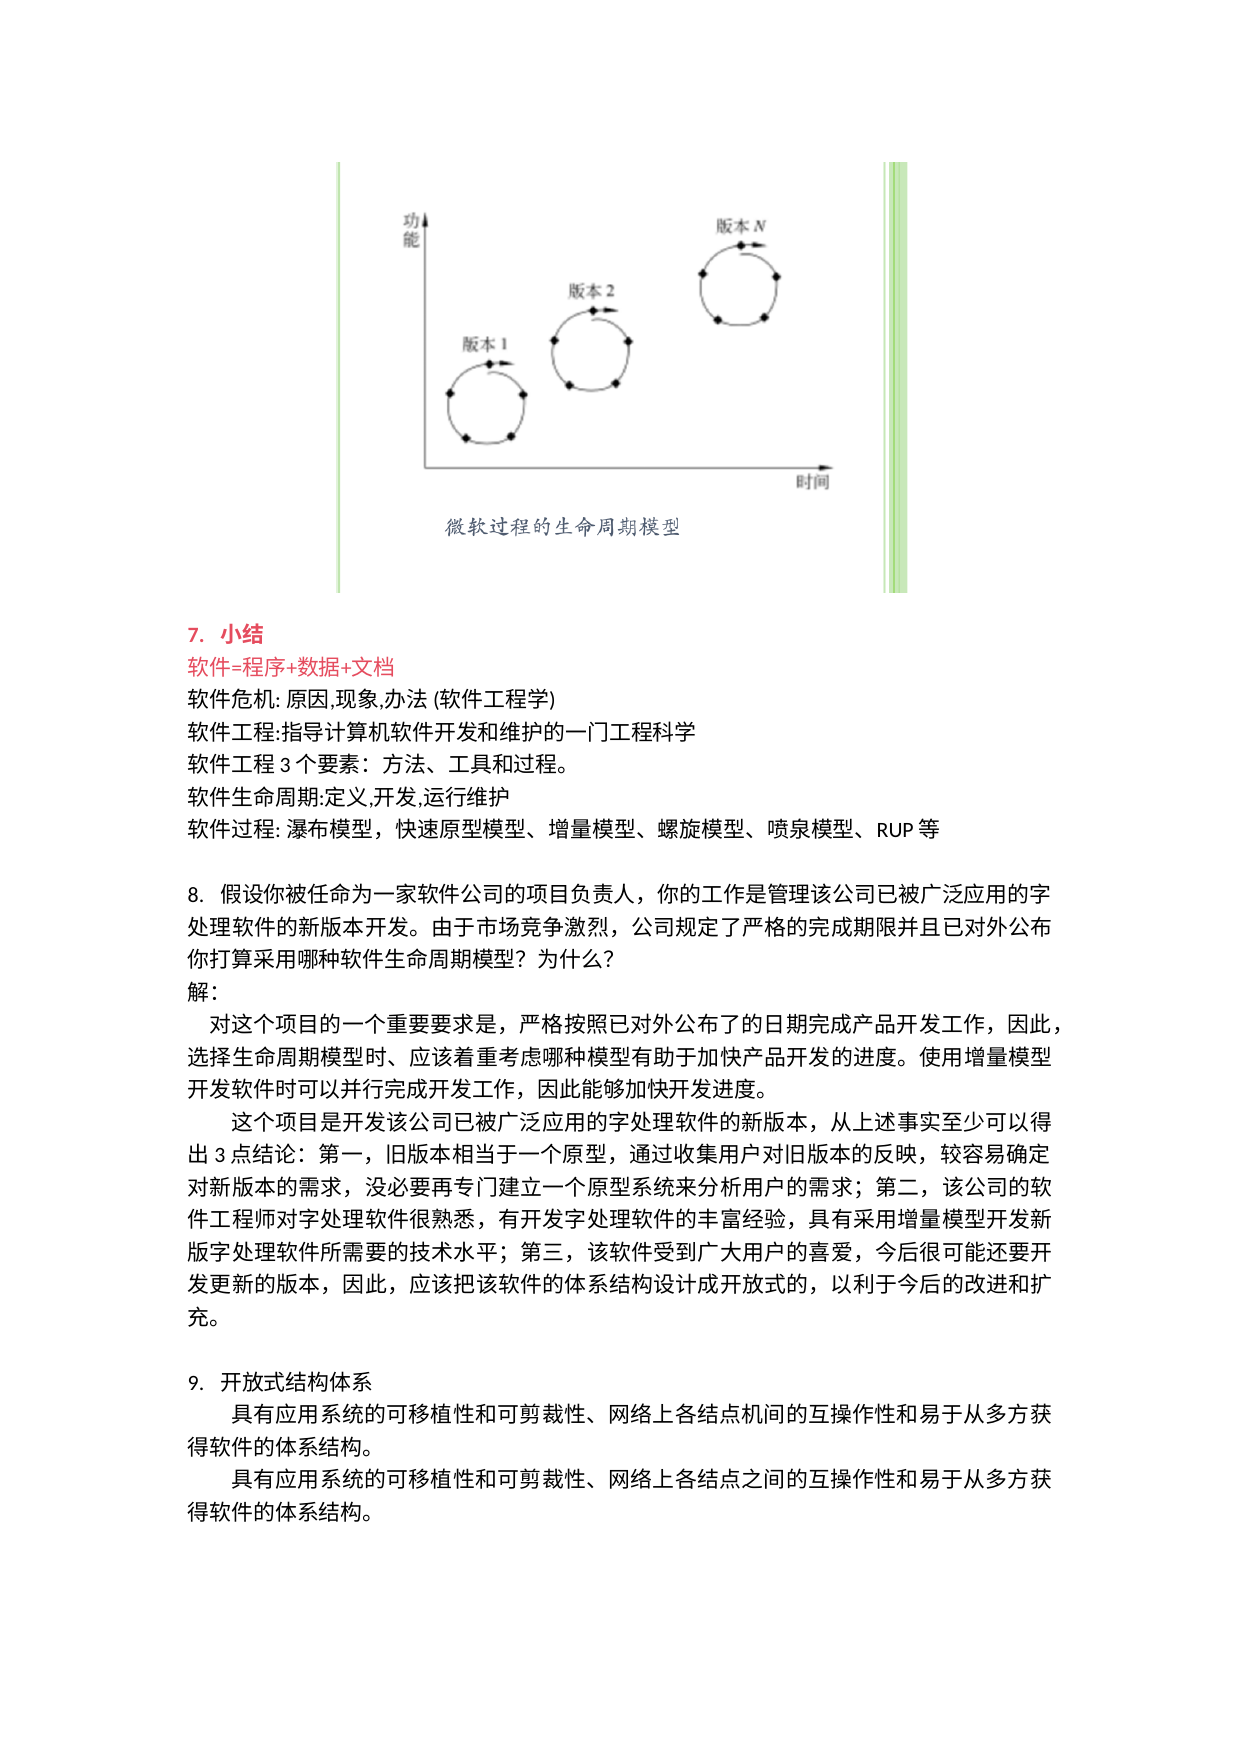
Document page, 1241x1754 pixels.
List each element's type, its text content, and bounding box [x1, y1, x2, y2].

list 解： [187, 974, 1053, 1007]
list 小结 [187, 617, 1053, 649]
list 具有应用系统的可移植性和可剪裁性、网络上各结点之间的互操作性和易于从多方获得软件的体系结构。 [187, 1462, 1053, 1527]
list 开放式结构体系 [187, 1364, 1053, 1397]
list 软件工程3个要素：方法、工具和过程。 [187, 747, 1053, 779]
list 具有应用系统的可移植性和可剪裁性、网络上各结点机间的互操作性和易于从多方获得软件的体系结构。 [187, 1397, 1053, 1462]
picture [333, 162, 908, 593]
list 软件生命周期:定义,开发,运行维护 [187, 779, 1053, 812]
list 对这个项目的一个重要要求是，严格按照已对外公布了的日期完成产品开发工作，因此，选择生命周期模型时、应该着重考虑哪种模型有助于加快产品开发的进度。使用增量模型开发软件时可以并行完成开发工作，因此能够加快开发进度。 [187, 1007, 1053, 1104]
list 软件过程: 瀑布模型，快速原型模型、增量模型、螺旋模型、喷泉模型、RUP等 [187, 812, 1053, 844]
list 软件=程序+数据+文档 [187, 649, 1053, 682]
list 这个项目是开发该公司已被广泛应用的字处理软件的新版本，从上述事实至少可以得出3点结论：第一，旧版本相当于一个原型，通过收集用户对旧版本的反映，较容易确定对新版本的需求，没必要再专门建立一个原型系统来分析用户的需求；第二，该公司的软件工程师对字处理软件很熟悉，有开发字处理软件的丰富经验，具有采用增量模型开发新版字处理软件所需要的技术水平；第三，该软件受到广大用户的喜爱，今后很可能还要开发更新的版本，因此，应该把该软件的体系结构设计成开放式的，以利于今后的改进和扩充。 [187, 1104, 1053, 1332]
list 软件危机: 原因,现象,办法 (软件工程学) [187, 682, 1053, 714]
list 假设你被任命为一家软件公司的项目负责人，你的工作是管理该公司已被广泛应用的字处理软件的新版本开发。由于市场竞争激烈，公司规定了严格的完成期限并且已对外公布。你打算采用哪种软件生命周期模型？为什么？ [187, 877, 1053, 974]
list 软件工程:指导计算机软件开发和维护的一门工程科学 [187, 714, 1053, 747]
